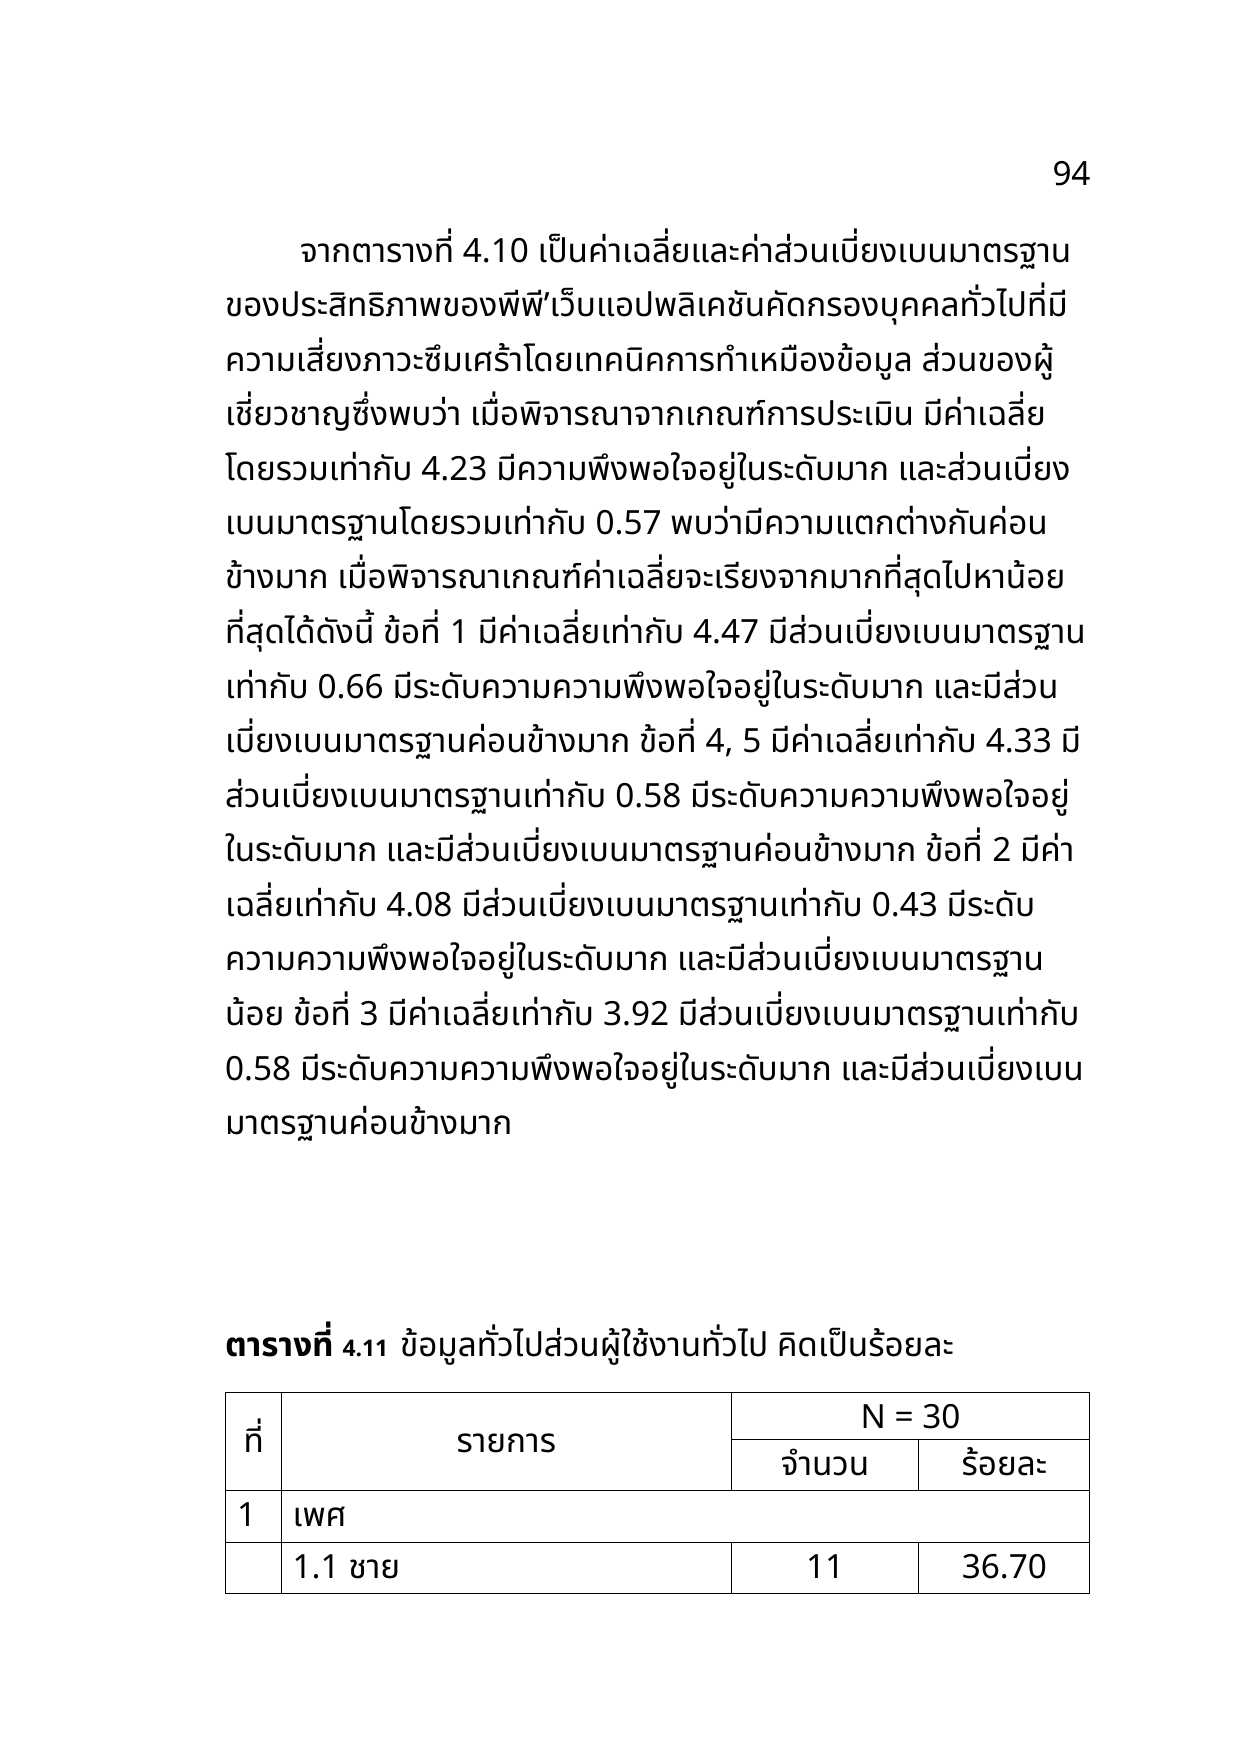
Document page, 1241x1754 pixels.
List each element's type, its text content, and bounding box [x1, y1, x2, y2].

table_cell 1 [226, 1491, 281, 1542]
table_cell [226, 1543, 281, 1593]
table_cell เพศ [282, 1491, 1089, 1542]
text จากตารางที่ 4.10 เป็นค่าเฉลี่ยและค่าส่วนเบี่ยงเบนมาตรฐานของประสิทธิภาพของพีพี’เว็บแอปพลิเคชันคัดกรองบุคคลทั่วไปที่มีความเสี่ยงภาวะซึมเศร้าโดยเทคนิคการทำเหมืองข้อมูล ส่วนของผู้เชี่ยวชาญซึ่งพบว่า เมื่อพิจารณาจากเกณฑ์การประเมิน มีค่าเฉลี่ยโดยรวมเท่ากับ 4.23 มีความพึงพอใจอยู่ในระดับมาก และส่วนเบี่ยงเบนมาตรฐานโดยรวมเท่ากับ 0.57 พบว่ามีความแตกต่างกันค่อนข้างมาก เมื่อพิจารณาเกณฑ์ค่าเฉลี่ยจะเรียงจากมากที่สุดไปหาน้อยที่สุดได้ดังนี้ ข้อที่ 1 มีค่าเฉลี่ยเท่ากับ 4.47 มีส่วนเบี่ยงเบนมาตรฐานเท่ากับ 0.66 มีระดับความความพึงพอใจอยู่ในระดับมาก และมีส่วนเบี่ยงเบนมาตรฐานค่อนข้างมาก ข้อที่ 4, 5 มีค่าเฉลี่ยเท่ากับ 4.33 มีส่วนเบี่ยงเบนมาตรฐานเท่ากับ 0.58 มีระดับความความพึงพอใจอยู่ในระดับมาก และมีส่วนเบี่ยงเบนมาตรฐานค่อนข้างมาก ข้อที่ 2 มีค่าเฉลี่ยเท่ากับ 4.08 มีส่วนเบี่ยงเบนมาตรฐานเท่ากับ 0.43 มีระดับความความพึงพอใจอยู่ในระดับมาก และมีส่วนเบี่ยงเบนมาตรฐานน้อย ข้อที่ 3 มีค่าเฉลี่ยเท่ากับ 3.92 มีส่วนเบี่ยงเบนมาตรฐานเท่ากับ 0.58 มีระดับความความพึงพอใจอยู่ในระดับมาก และมีส่วนเบี่ยงเบนมาตรฐานค่อนข้างมาก [225, 227, 1090, 1149]
table_cell ร้อยละ [919, 1440, 1089, 1490]
table_cell 11 [732, 1543, 918, 1593]
table_cell จำนวน [732, 1440, 918, 1490]
table_cell 1.1 ชาย [282, 1543, 731, 1593]
table_header N = 30 [732, 1393, 1089, 1439]
table_cell 36.70 [919, 1543, 1089, 1593]
text ตารางที่ 4.11 ข้อมูลทั่วไปส่วนผู้ใช้งานทั่วไป คิดเป็นร้อยละ [225, 1321, 1090, 1372]
table_header รายการ [282, 1393, 731, 1490]
table_header ที่ [226, 1393, 281, 1490]
